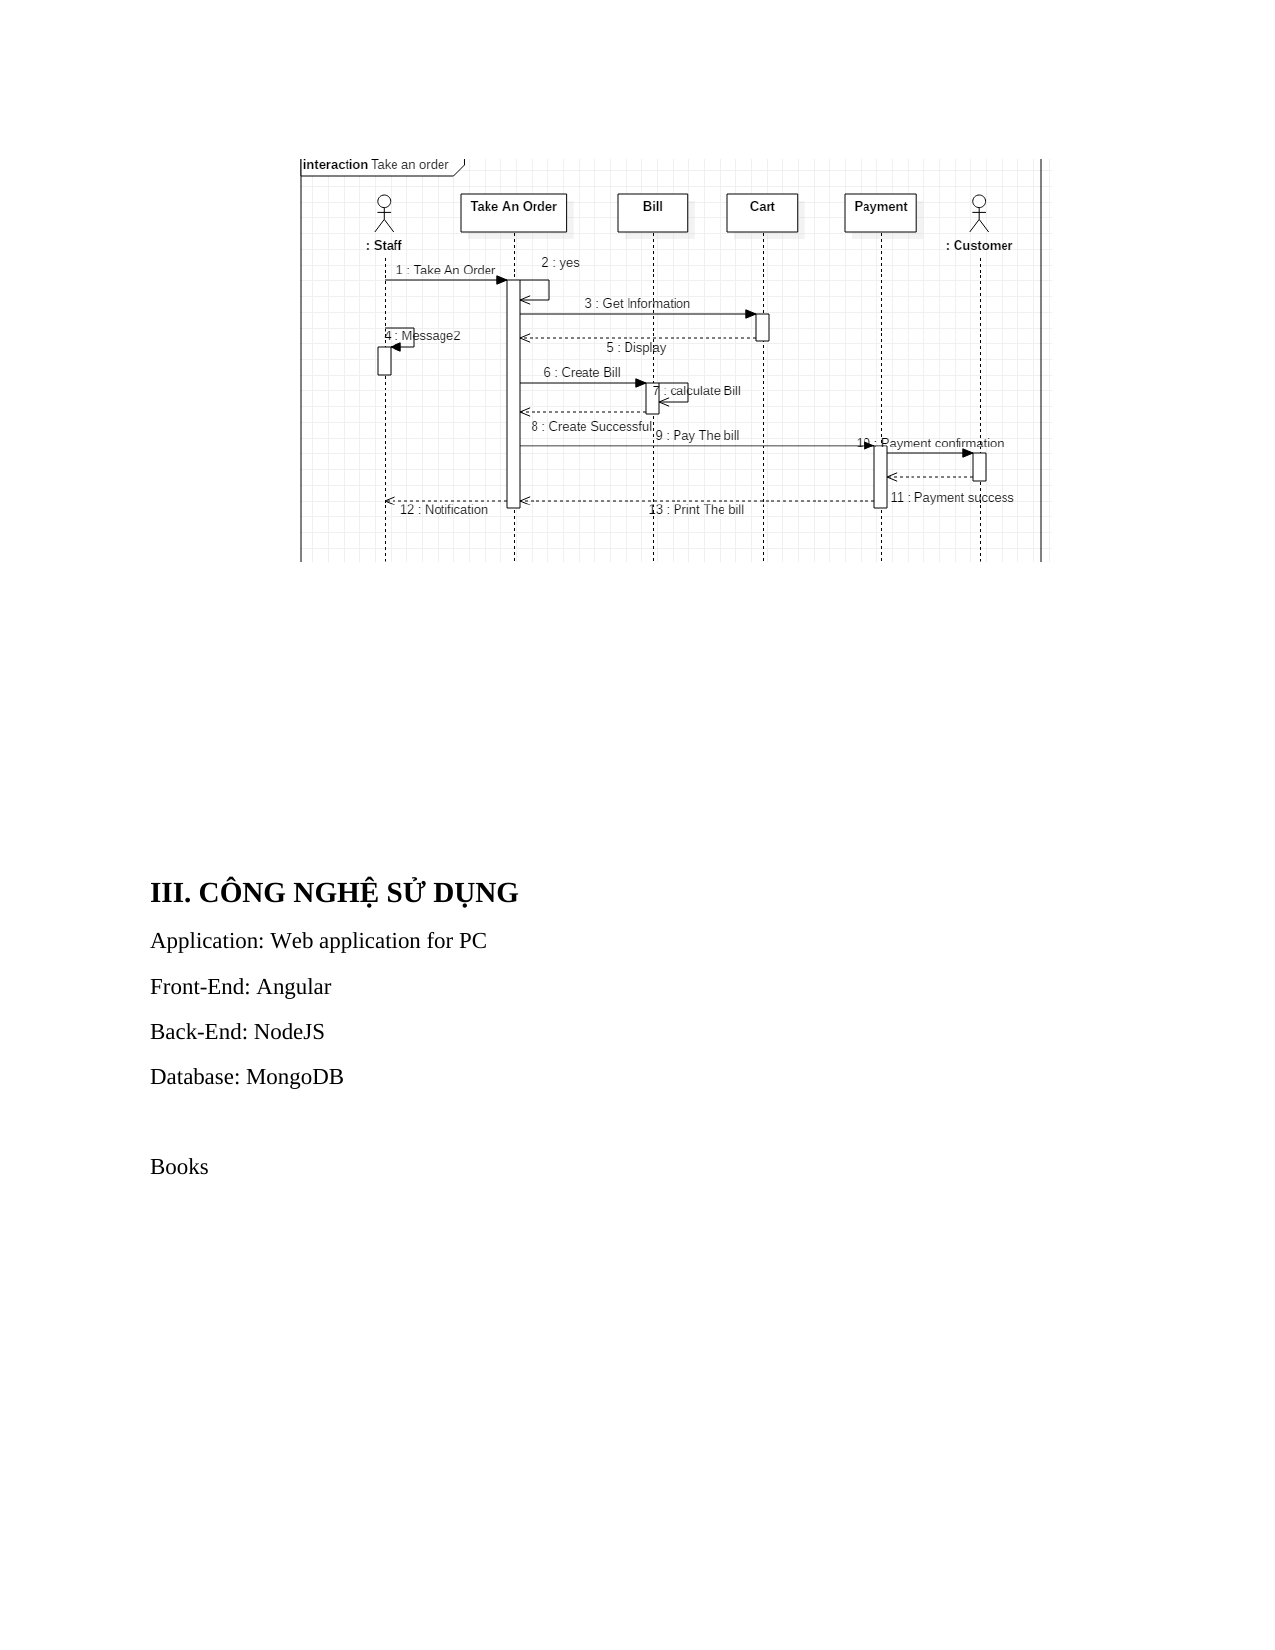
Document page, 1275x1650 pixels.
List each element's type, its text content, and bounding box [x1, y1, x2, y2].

text III. CÔNG NGHỆ SỬ DỤNG [150, 875, 1125, 908]
picture [300, 159, 1053, 562]
text Front-End: Angular [150, 973, 1125, 999]
text Database: MongoDB [150, 1063, 1125, 1089]
text Application: Web application for PC [150, 928, 1125, 954]
text Books [150, 1153, 1125, 1179]
text Back-End: NodeJS [150, 1018, 1125, 1044]
